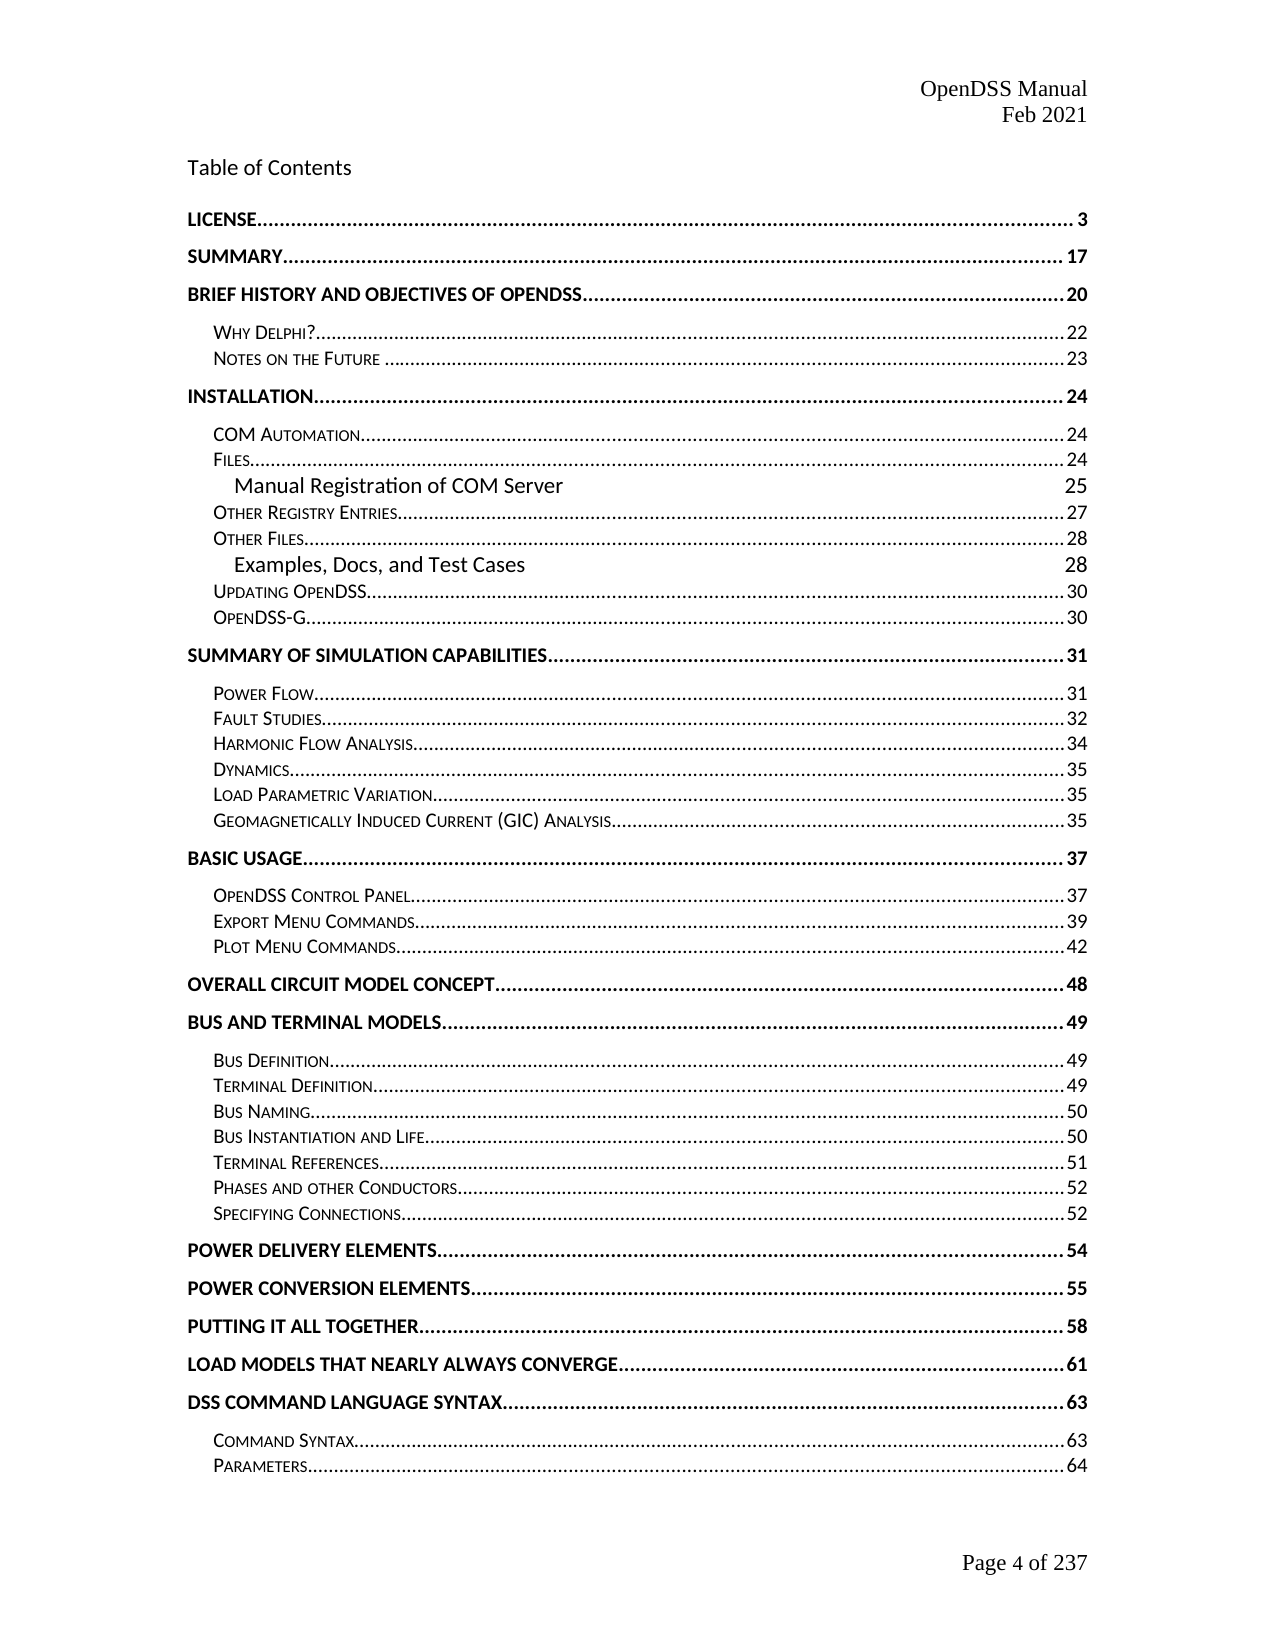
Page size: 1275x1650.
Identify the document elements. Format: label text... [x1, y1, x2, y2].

text DSS Command Language Syntax 63 [187, 1389, 1087, 1415]
text Basic Usage 37 [187, 845, 1087, 870]
text Export Menu Commands 39 [213, 908, 1087, 933]
text Examples, Docs, and Test Cases 28 [234, 550, 1087, 578]
text Notes on the Future … 23 [213, 345, 1087, 370]
text Bus and Terminal Models 49 [187, 1009, 1087, 1035]
text Load Parametric Variation 35 [213, 781, 1087, 807]
text Summary 17 [187, 244, 1087, 269]
text Bus Instantiation and Life 50 [213, 1123, 1087, 1149]
text Putting it All Together 58 [187, 1313, 1087, 1339]
text Updating OpenDSS 30 [213, 578, 1087, 604]
text Why Delphi? 22 [213, 319, 1087, 345]
text Power Flow 31 [213, 680, 1087, 705]
text OpenDSS-G 30 [213, 604, 1087, 629]
text Load Models that Nearly Always Converge 61 [187, 1351, 1087, 1377]
text Power Conversion Elements 55 [187, 1276, 1087, 1301]
text Phases and other Conductors 52 [213, 1174, 1087, 1200]
text Bus Definition 49 [213, 1047, 1087, 1073]
text OpenDSS Control Panel 37 [213, 883, 1087, 908]
text Summary of Simulation Capabilities 31 [187, 642, 1087, 667]
text Bus Naming 50 [213, 1098, 1087, 1123]
text Table of Contents [187, 153, 1087, 181]
text Plot Menu Commands 42 [213, 933, 1087, 959]
text Specifying Connections 52 [213, 1200, 1087, 1225]
text Terminal Definition 49 [213, 1073, 1087, 1098]
text COM Automation 24 [213, 421, 1087, 446]
text Fault Studies 32 [213, 705, 1087, 731]
text License 3 [187, 206, 1087, 231]
text Dynamics 35 [213, 756, 1087, 781]
text Brief History and Objectives of OpenDSS 20 [187, 282, 1087, 307]
text Overall Circuit Model Concept 48 [187, 971, 1087, 997]
text Command Syntax 63 [213, 1427, 1087, 1453]
text Geomagnetically Induced Current (GIC) Analysis 35 [213, 807, 1087, 832]
text Other Registry Entries 27 [213, 499, 1087, 525]
text Power Delivery Elements 54 [187, 1238, 1087, 1263]
text Manual Registration of COM Server 25 [234, 472, 1087, 499]
text Harmonic Flow Analysis 34 [213, 731, 1087, 756]
text Files 24 [213, 446, 1087, 472]
text Parameters 64 [213, 1453, 1087, 1478]
text Terminal References 51 [213, 1149, 1087, 1174]
text Installation 24 [187, 383, 1087, 408]
text Other Files 28 [213, 525, 1087, 550]
